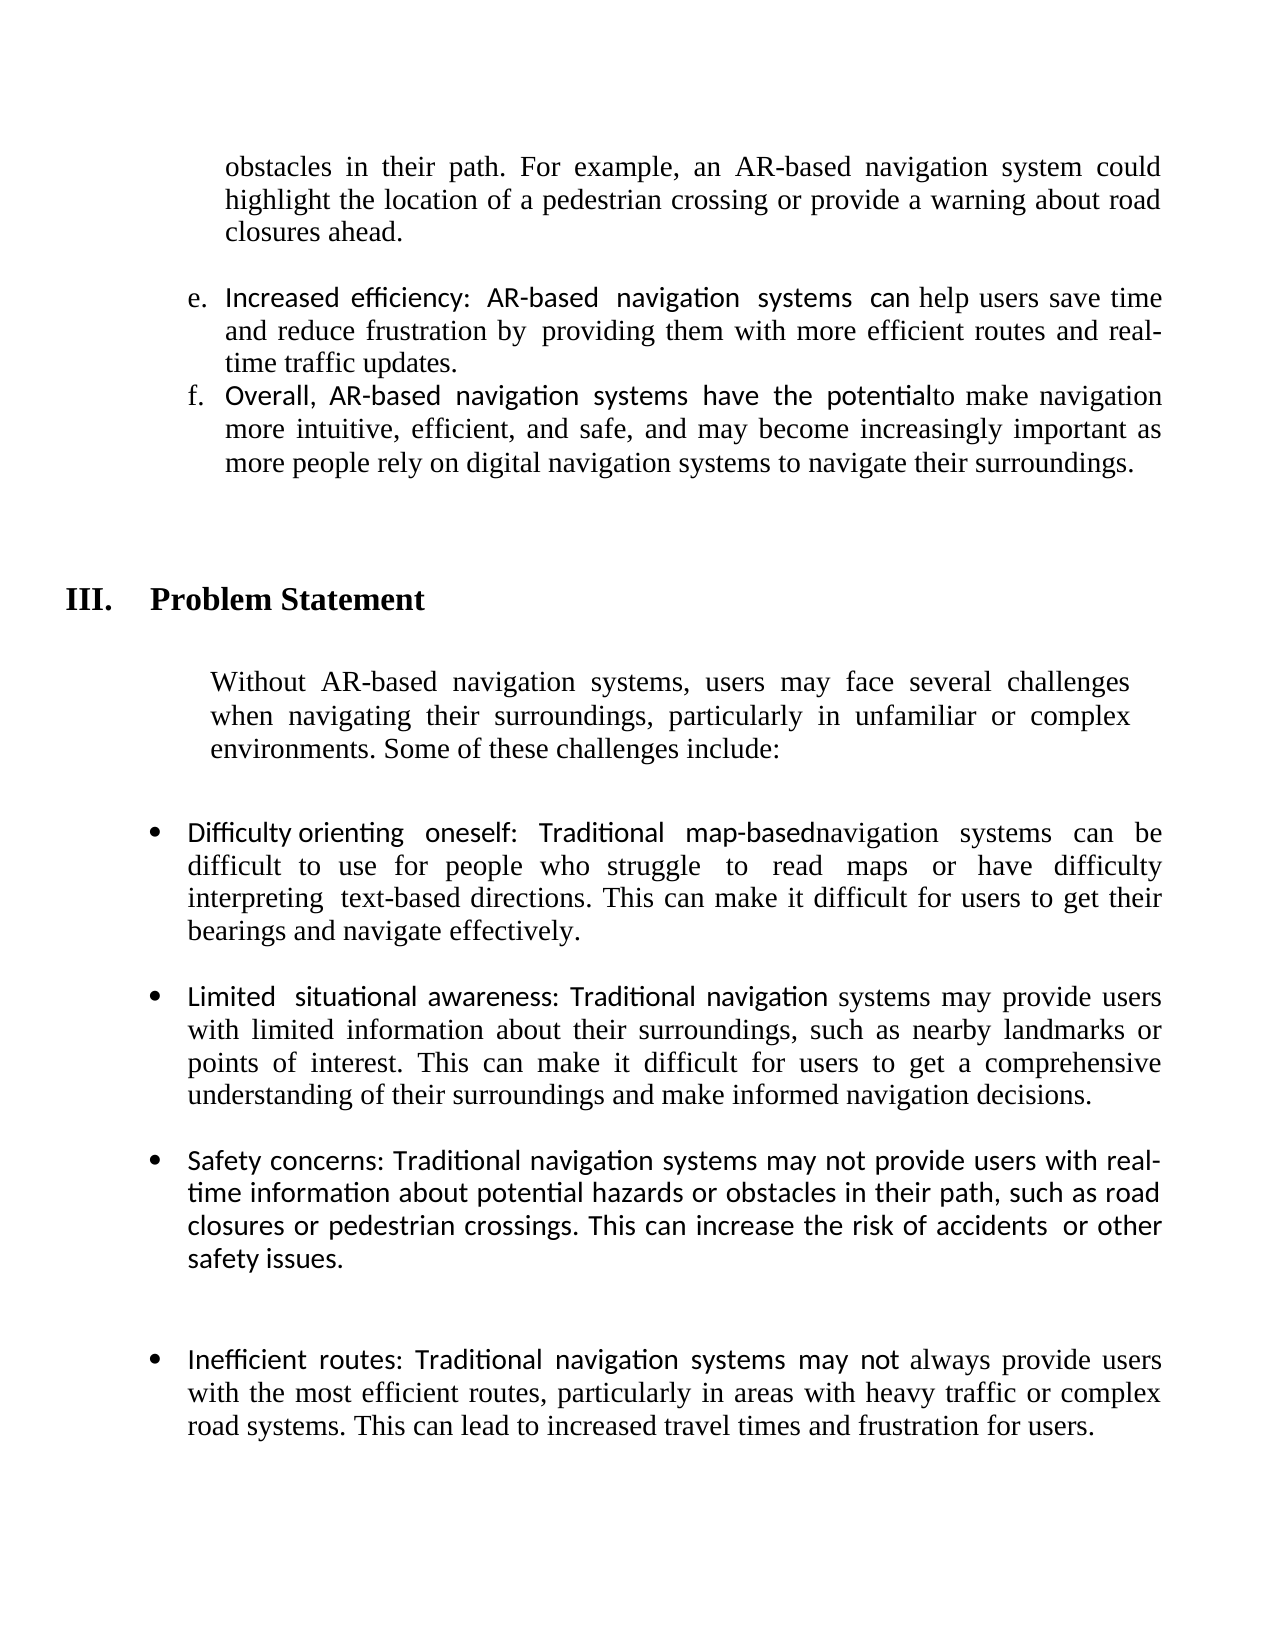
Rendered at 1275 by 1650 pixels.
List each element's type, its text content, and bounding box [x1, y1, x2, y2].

list Safety concerns: Traditional navigation systems may not provide users with real-time information about potential hazards or obstacles in their path, such as road closures or pedestrian crossings. This can increase the risk of accidents or other safety issues. [150, 1144, 1162, 1275]
list Difficulty orienting oneself: Traditional map-basednavigation systems can be difficult to use for people who struggle to read maps or have difficulty interpreting text-based directions. This can make it difficult for users to get their bearings and navigate effectively. [150, 816, 1162, 947]
list Problem Statement [112, 579, 1162, 618]
list Increased efficiency: AR-based navigation systems can help users save time and reduce frustration by providing them with more efficient routes and real-time traffic updates. [187, 281, 1162, 379]
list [187, 150, 1162, 248]
list Overall, AR-based navigation systems have the potentialto make navigation more intuitive, efficient, and safe, and may become increasingly important as more people rely on digital navigation systems to navigate their surroundings. [187, 379, 1162, 479]
list Inefficient routes: Traditional navigation systems may not always provide users with the most efficient routes, particularly in areas with heavy traffic or complex road systems. This can lead to increased travel times and frustration for users. [150, 1344, 1162, 1442]
list Limited situational awareness: Traditional navigation systems may provide users with limited information about their surroundings, such as nearby landmarks or points of interest. This can make it difficult for users to get a comprehensive understanding of their surroundings and make informed navigation decisions. [150, 980, 1162, 1111]
text Without AR-based navigation systems, users may face several challenges when navigating their surroundings, particularly in unfamiliar or complex environments. Some of these challenges include: [210, 635, 1131, 765]
